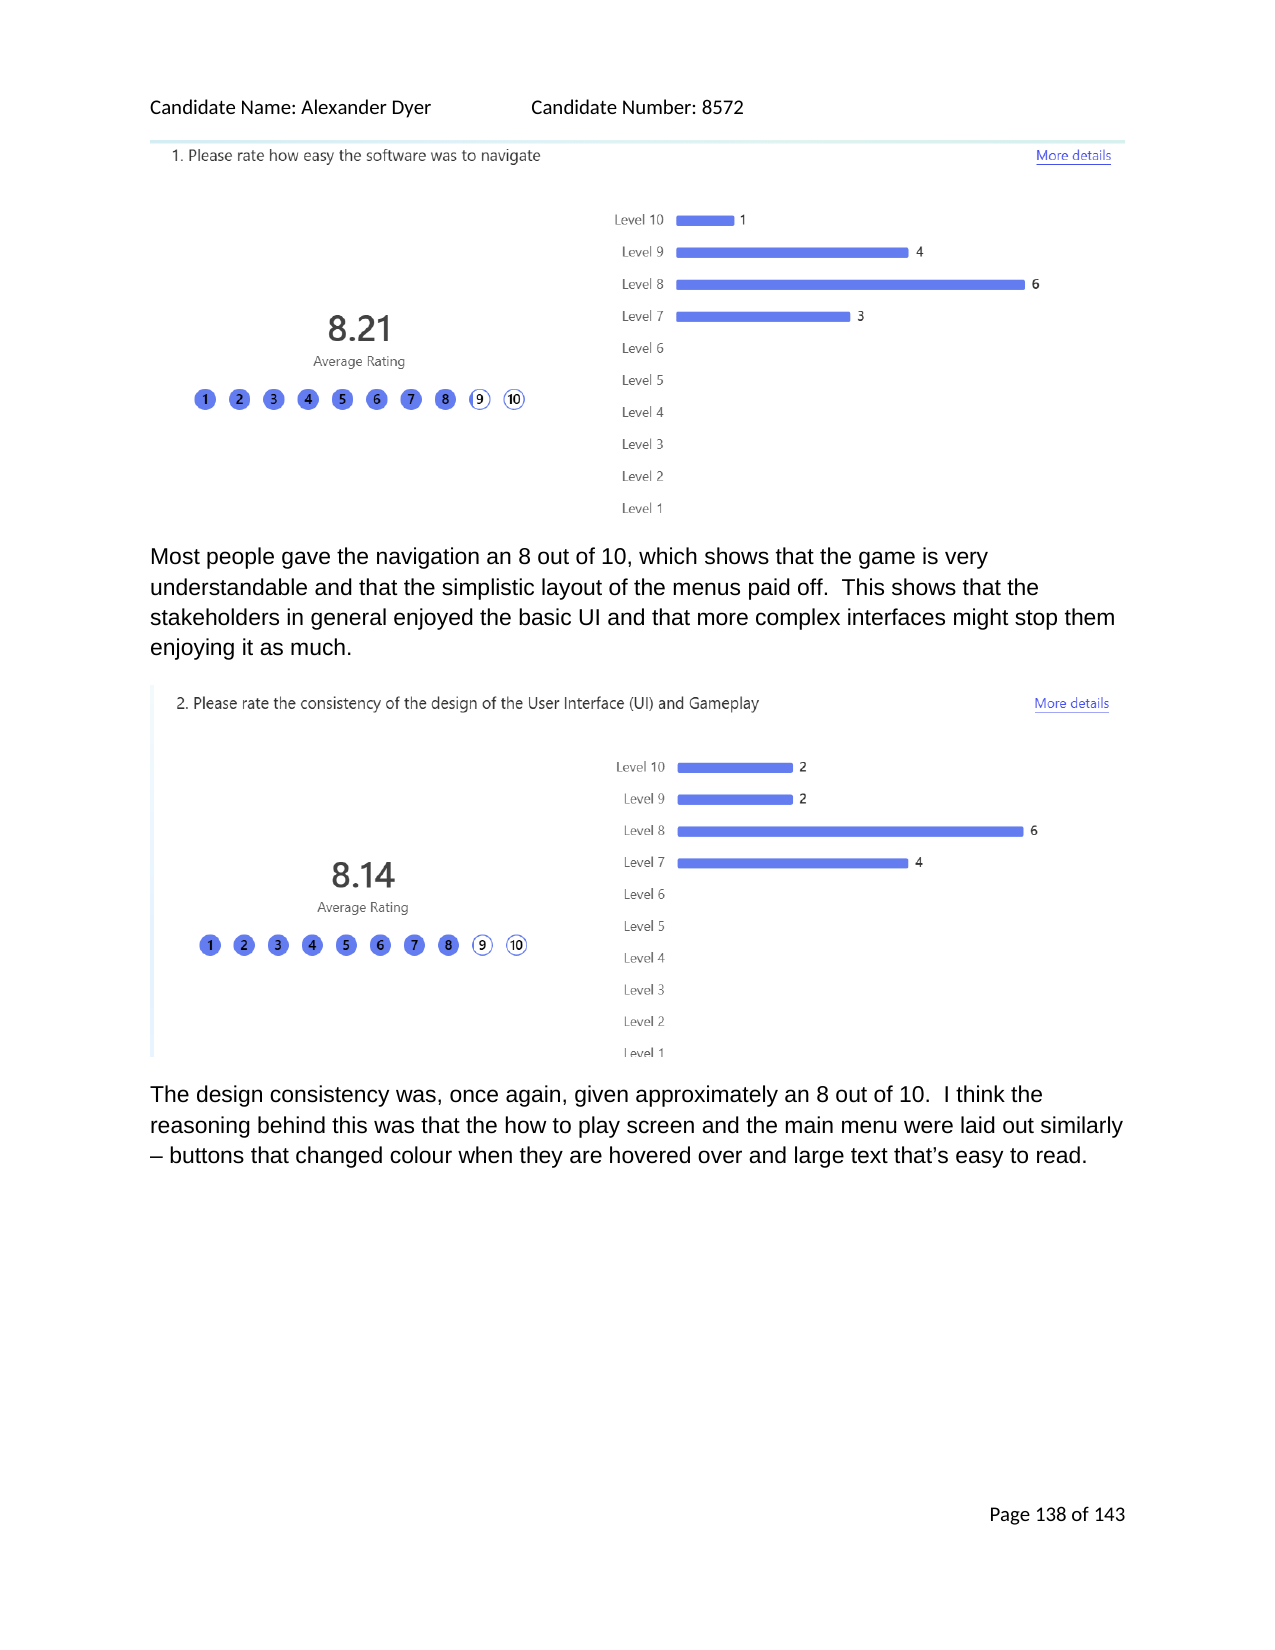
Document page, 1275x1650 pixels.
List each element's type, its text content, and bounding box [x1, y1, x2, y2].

text Most people gave the navigation an 8 out of 10, which shows that the game is very understandable and that the simplistic layout of the menus paid off. This shows that the stakeholders in general enjoyed the basic UI and that more complex interfaces might stop them enjoying it as much. [150, 543, 1125, 660]
picture [150, 685, 1125, 1057]
picture [150, 140, 1125, 519]
text The design consistency was, once again, given approximately an 8 out of 10. I think the reasoning behind this was that the how to play screen and the main menu were laid out similarly – buttons that changed colour when they are hovered over and large text that’s easy to read. [150, 1081, 1125, 1168]
